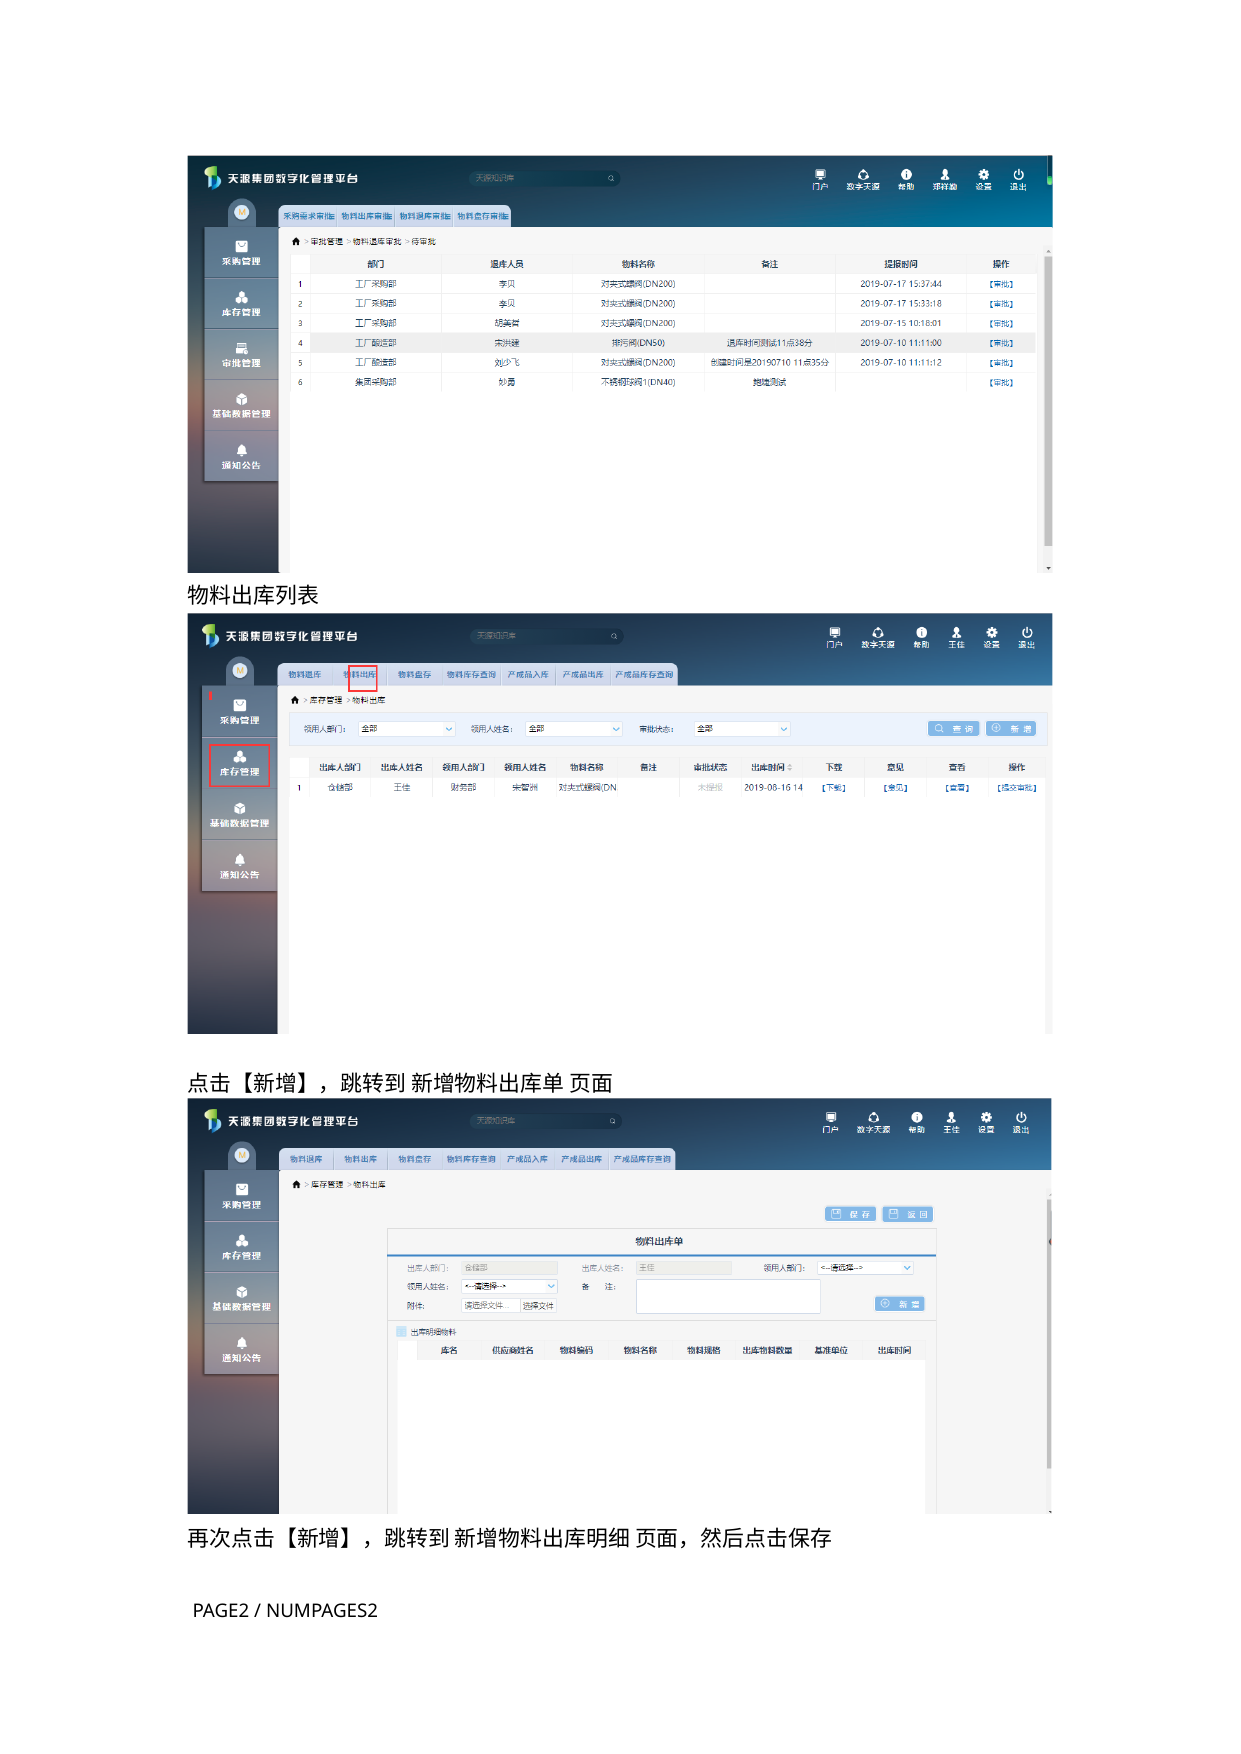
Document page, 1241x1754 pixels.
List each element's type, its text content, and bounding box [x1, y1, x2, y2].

text 物料出库列表 [187, 578, 1053, 610]
text 点击【新增】，跳转到 新增物料出库单 页面 [187, 1066, 1053, 1098]
picture [187, 155, 1053, 573]
picture [187, 610, 1053, 1034]
text 再次点击【新增】，跳转到 新增物料出库明细 页面，然后点击保存 [187, 1521, 1053, 1553]
picture [187, 1098, 1052, 1514]
